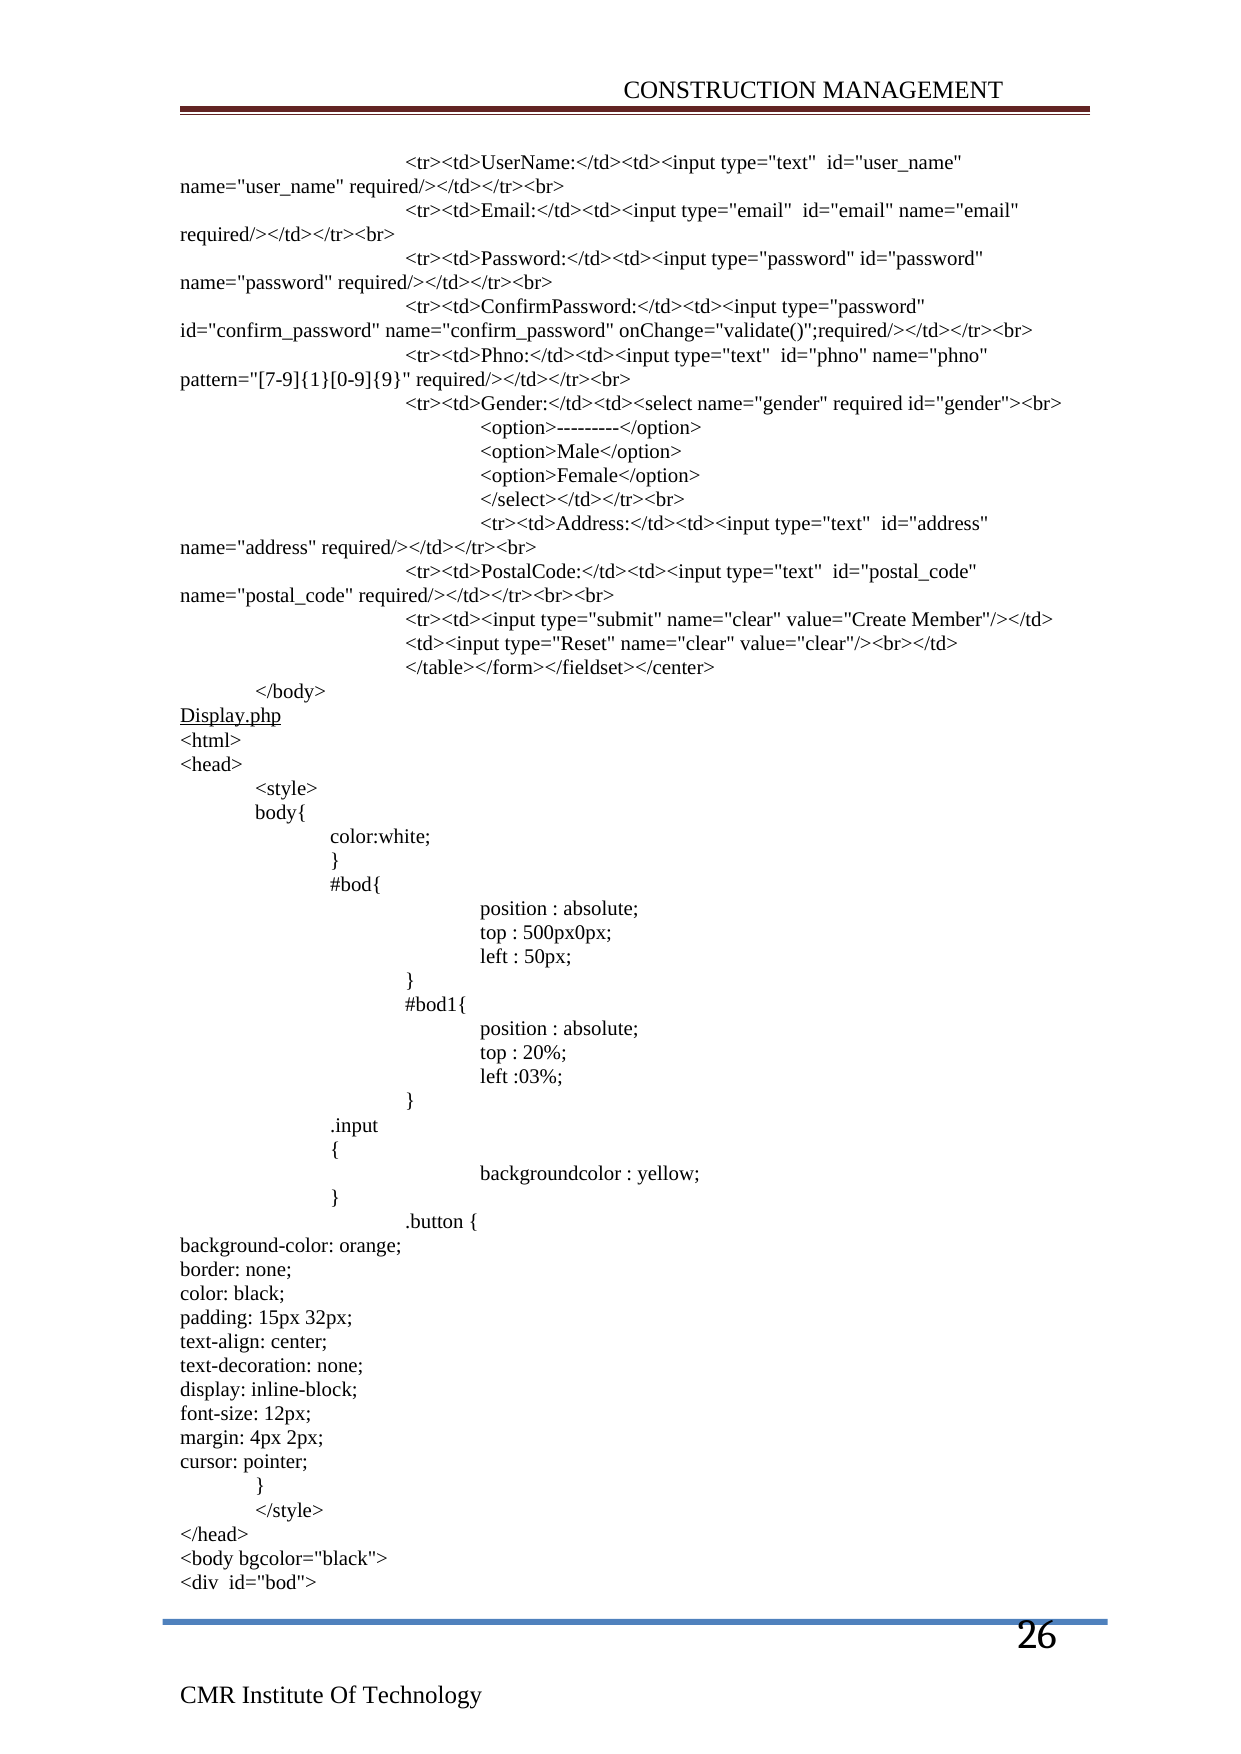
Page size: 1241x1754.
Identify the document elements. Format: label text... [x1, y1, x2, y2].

text <option>Male</option> [180, 439, 1090, 463]
text position : absolute; [180, 1016, 1090, 1040]
text top : 500px0px; [180, 920, 1090, 944]
text } [180, 968, 1090, 992]
text text-align: center; [180, 1329, 1090, 1353]
text border: none; [180, 1257, 1090, 1281]
text <tr><td>Password:</td><td><input type="password" id="password" name="password" required/></td></tr><br> [180, 246, 1090, 294]
text </body> [180, 679, 1090, 703]
text position : absolute; [180, 896, 1090, 920]
text } [180, 1088, 1090, 1112]
text } [180, 1473, 1090, 1497]
text </head> [180, 1522, 1090, 1546]
text <tr><td>Email:</td><td><input type="email" id="email" name="email" required/></td></tr><br> [180, 198, 1090, 246]
text #bod{ [180, 872, 1090, 896]
text <tr><td><input type="submit" name="clear" value="Create Member"/></td> [180, 607, 1090, 631]
text color:white; [180, 824, 1090, 848]
text cursor: pointer; [180, 1449, 1090, 1473]
text font-size: 12px; [180, 1401, 1090, 1425]
text </table></form></fieldset></center> [180, 655, 1090, 679]
text <option>Female</option> [180, 463, 1090, 487]
text <option>---------</option> [180, 415, 1090, 439]
text text-decoration: none; [180, 1353, 1090, 1377]
text <div id="bod"> [180, 1570, 1090, 1594]
text <head> [180, 752, 1090, 776]
text color: black; [180, 1281, 1090, 1305]
text <tr><td>Phno:</td><td><input type="text" id="phno" name="phno" pattern="[7-9]{1}[0-9]{9}" required/></td></tr><br> [180, 342, 1090, 391]
text </style> [180, 1497, 1090, 1522]
text <tr><td>ConfirmPassword:</td><td><input type="password" id="confirm_password" name="confirm_password" onChange="validate()";required/></td></tr><br> [180, 294, 1090, 342]
text left : 50px; [180, 944, 1090, 968]
text <body bgcolor="black"> [180, 1546, 1090, 1570]
text margin: 4px 2px; [180, 1425, 1090, 1449]
text } [180, 848, 1090, 872]
text top : 20%; [180, 1040, 1090, 1064]
text <td><input type="Reset" name="clear" value="clear"/><br></td> [180, 631, 1090, 655]
text .button { [180, 1209, 1090, 1233]
text .input [180, 1112, 1090, 1137]
text <tr><td>Gender:</td><td><select name="gender" required id="gender"><br> [180, 391, 1090, 415]
text left :03%; [180, 1064, 1090, 1088]
text <tr><td>Address:</td><td><input type="text" id="address" name="address" required/></td></tr><br> [180, 511, 1090, 559]
text body{ [180, 800, 1090, 824]
text <html> [180, 727, 1090, 752]
text { [180, 1137, 1090, 1161]
text #bod1{ [180, 992, 1090, 1016]
text <style> [180, 776, 1090, 800]
text display: inline-block; [180, 1377, 1090, 1401]
text </select></td></tr><br> [180, 487, 1090, 511]
text } [180, 1185, 1090, 1209]
text <tr><td>PostalCode:</td><td><input type="text" id="postal_code" name="postal_code" required/></td></tr><br><br> [180, 559, 1090, 607]
text background-color: orange; [180, 1233, 1090, 1257]
text Display.php [180, 703, 1090, 727]
text padding: 15px 32px; [180, 1305, 1090, 1329]
text <tr><td>UserName:</td><td><input type="text" id="user_name" name="user_name" required/></td></tr><br> [180, 150, 1090, 198]
text backgroundcolor : yellow; [180, 1161, 1090, 1185]
